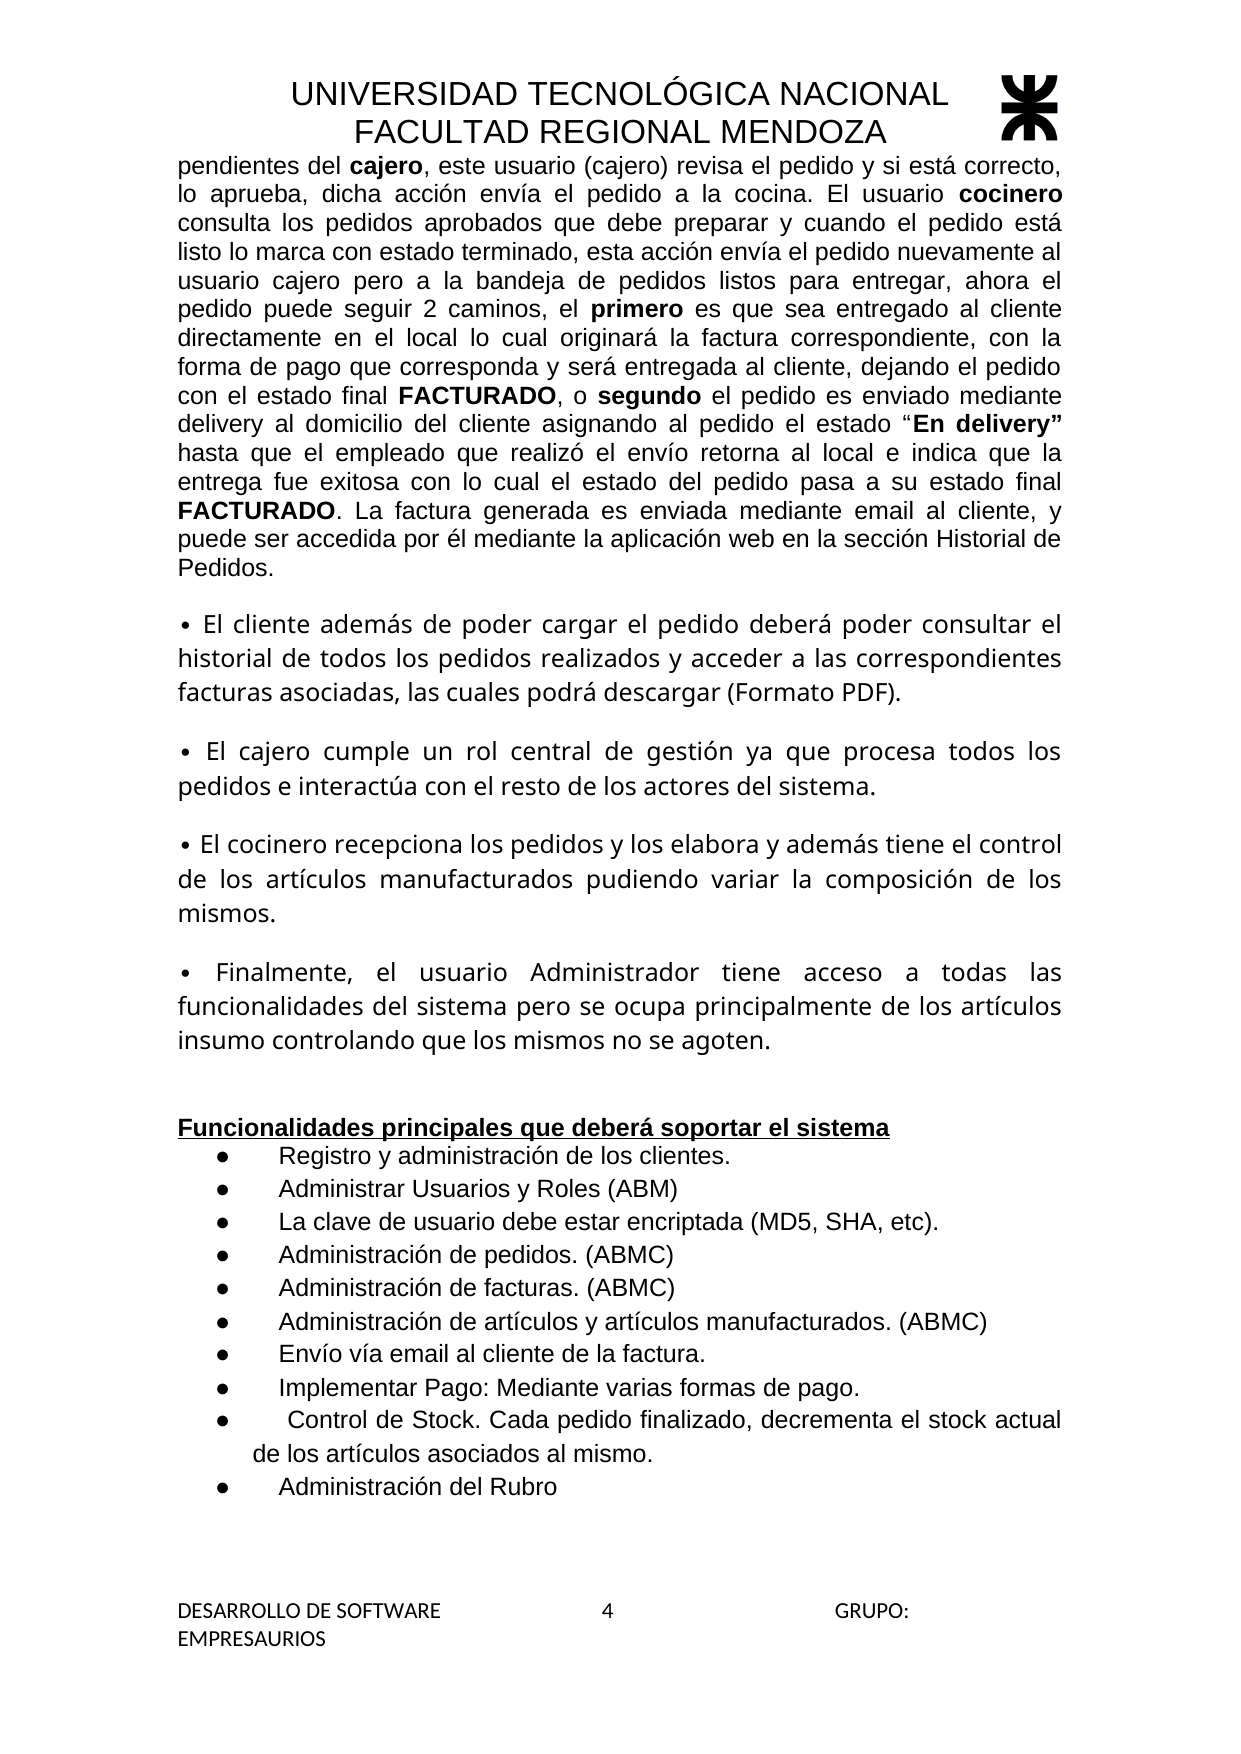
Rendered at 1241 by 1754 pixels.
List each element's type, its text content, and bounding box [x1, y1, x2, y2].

picture [986, 75, 1073, 142]
text ● La clave de usuario debe estar encriptada (MD5, SHA, etc). [215, 1207, 1063, 1236]
text ● Envío vía email al cliente de la factura. [215, 1339, 1063, 1368]
text ● Implementar Pago: Mediante varias formas de pago. [215, 1372, 1063, 1401]
text ● Administración de facturas. (ABMC) [215, 1273, 1063, 1302]
text ● Administración del Rubro [215, 1472, 1063, 1500]
text ● Administración de artículos y artículos manufacturados. (ABMC) [215, 1306, 1063, 1335]
text ● Administrar Usuarios y Roles (ABM) [215, 1174, 1063, 1203]
text ● Control de Stock. Cada pedido finalizado, decrementa el stock actual de los artículos asociados al mismo. [215, 1406, 1063, 1467]
text ● Registro y administración de los clientes. [215, 1141, 1063, 1170]
text Funcionalidades principales que deberá soportar el sistema [177, 1113, 1063, 1141]
text ● Administración de pedidos. (ABMC) [215, 1240, 1063, 1269]
